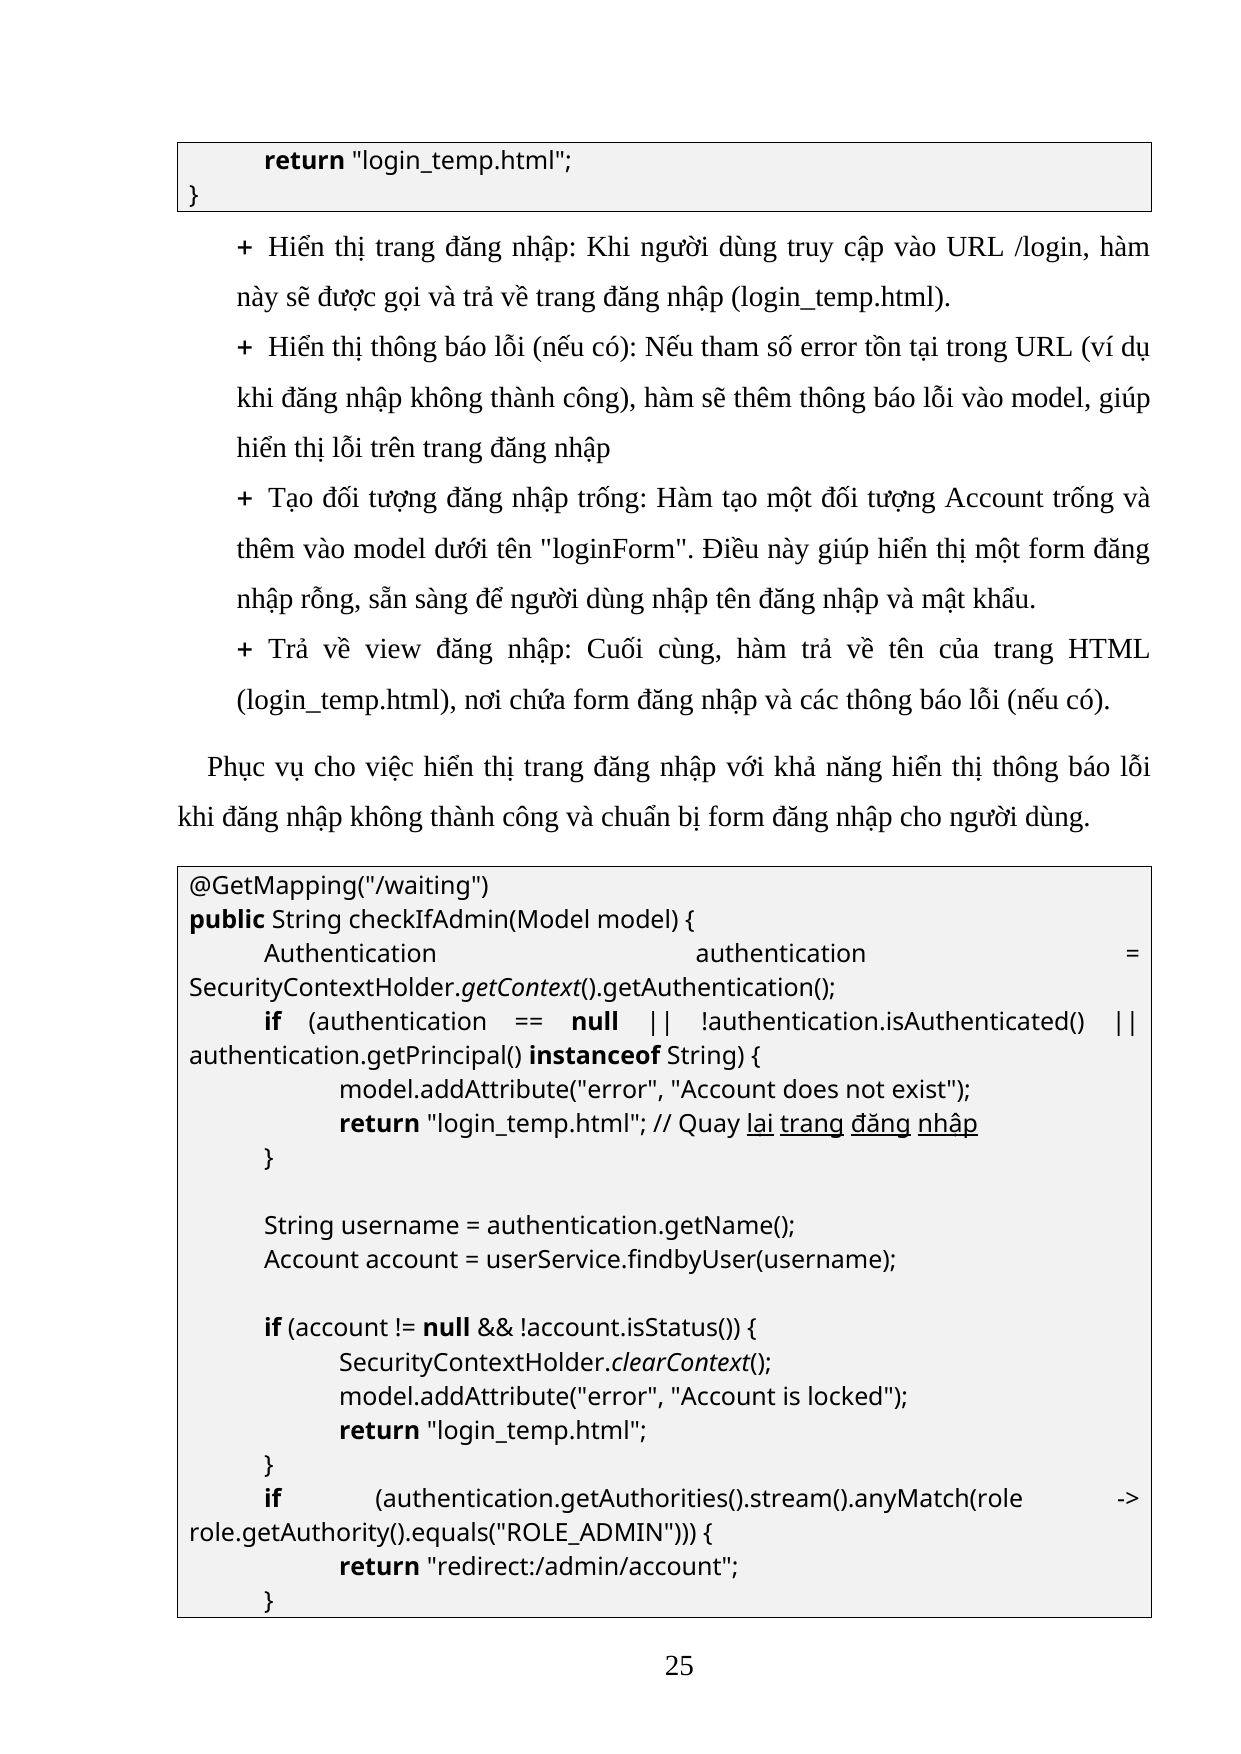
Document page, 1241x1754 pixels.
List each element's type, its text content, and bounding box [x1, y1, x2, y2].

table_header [178, 867, 1151, 1617]
text Hiển thị thông báo lỗi (nếu có): Nếu tham số error tồn tại trong URL (ví dụ khi đăng nhập không thành công), hàm sẽ thêm thông báo lỗi vào model, giúp hiển thị lỗi trên trang đăng nhập [236, 329, 1152, 464]
text Hiển thị trang đăng nhập: Khi người dùng truy cập vào URL /login, hàm này sẽ được gọi và trả về trang đăng nhập (login_temp.html). [236, 229, 1152, 313]
text Tạo đối tượng đăng nhập trống: Hàm tạo một đối tượng Account trống và thêm vào model dưới tên "loginForm". Điều này giúp hiển thị một form đăng nhập rỗng, sẵn sàng để người dùng nhập tên đăng nhập và mật khẩu. [236, 481, 1152, 615]
text Phục vụ cho việc hiển thị trang đăng nhập với khả năng hiển thị thông báo lỗi khi đăng nhập không thành công và chuẩn bị form đăng nhập cho người dùng. [177, 749, 1152, 833]
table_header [178, 143, 1151, 211]
text Trả về view đăng nhập: Cuối cùng, hàm trả về tên của trang HTML (login_temp.html), nơi chứa form đăng nhập và các thông báo lỗi (nếu có). [236, 632, 1152, 716]
